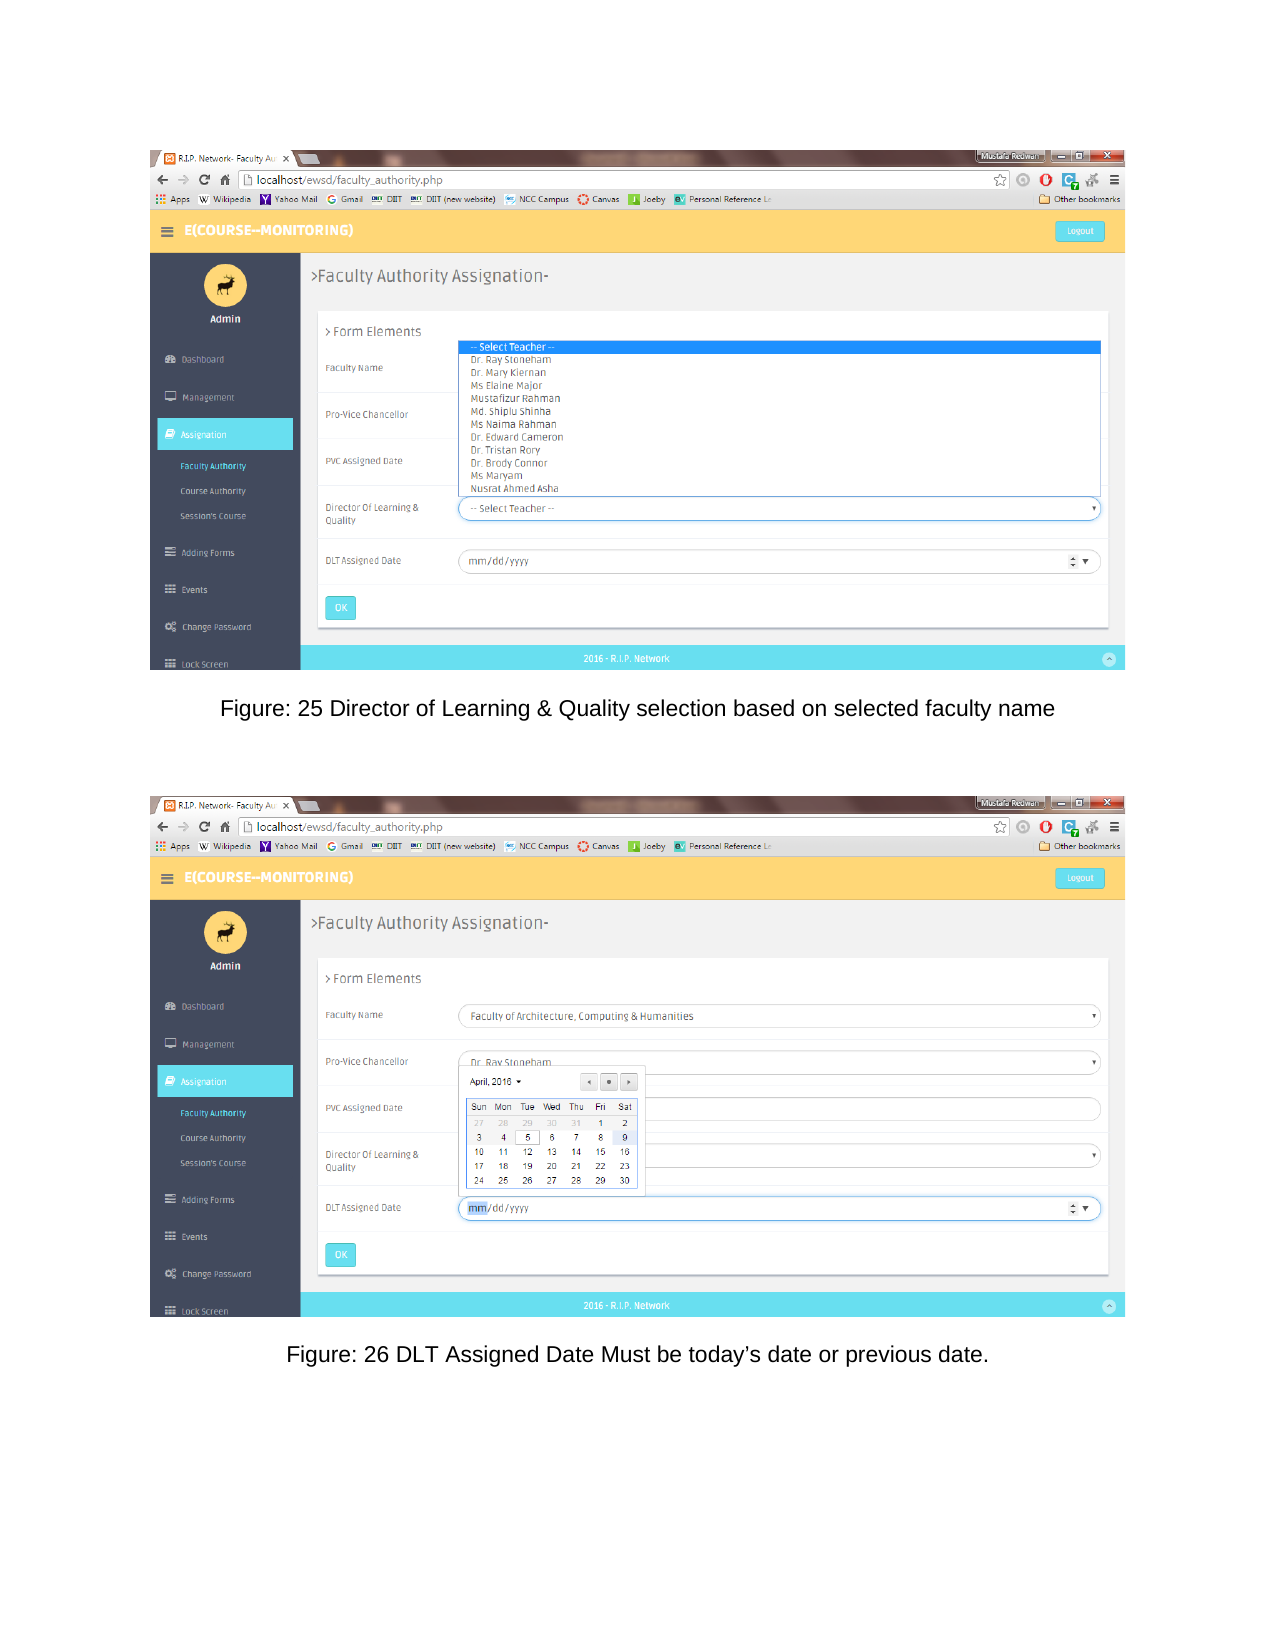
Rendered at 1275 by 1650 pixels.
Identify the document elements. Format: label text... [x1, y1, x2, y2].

text Figure: 25 Director of Learning & Quality selection based on selected faculty name [150, 695, 1125, 721]
picture [150, 796, 1125, 1317]
text Figure: 26 DLT Assigned Date Must be today’s date or previous date. [150, 1341, 1125, 1368]
picture [150, 150, 1125, 670]
